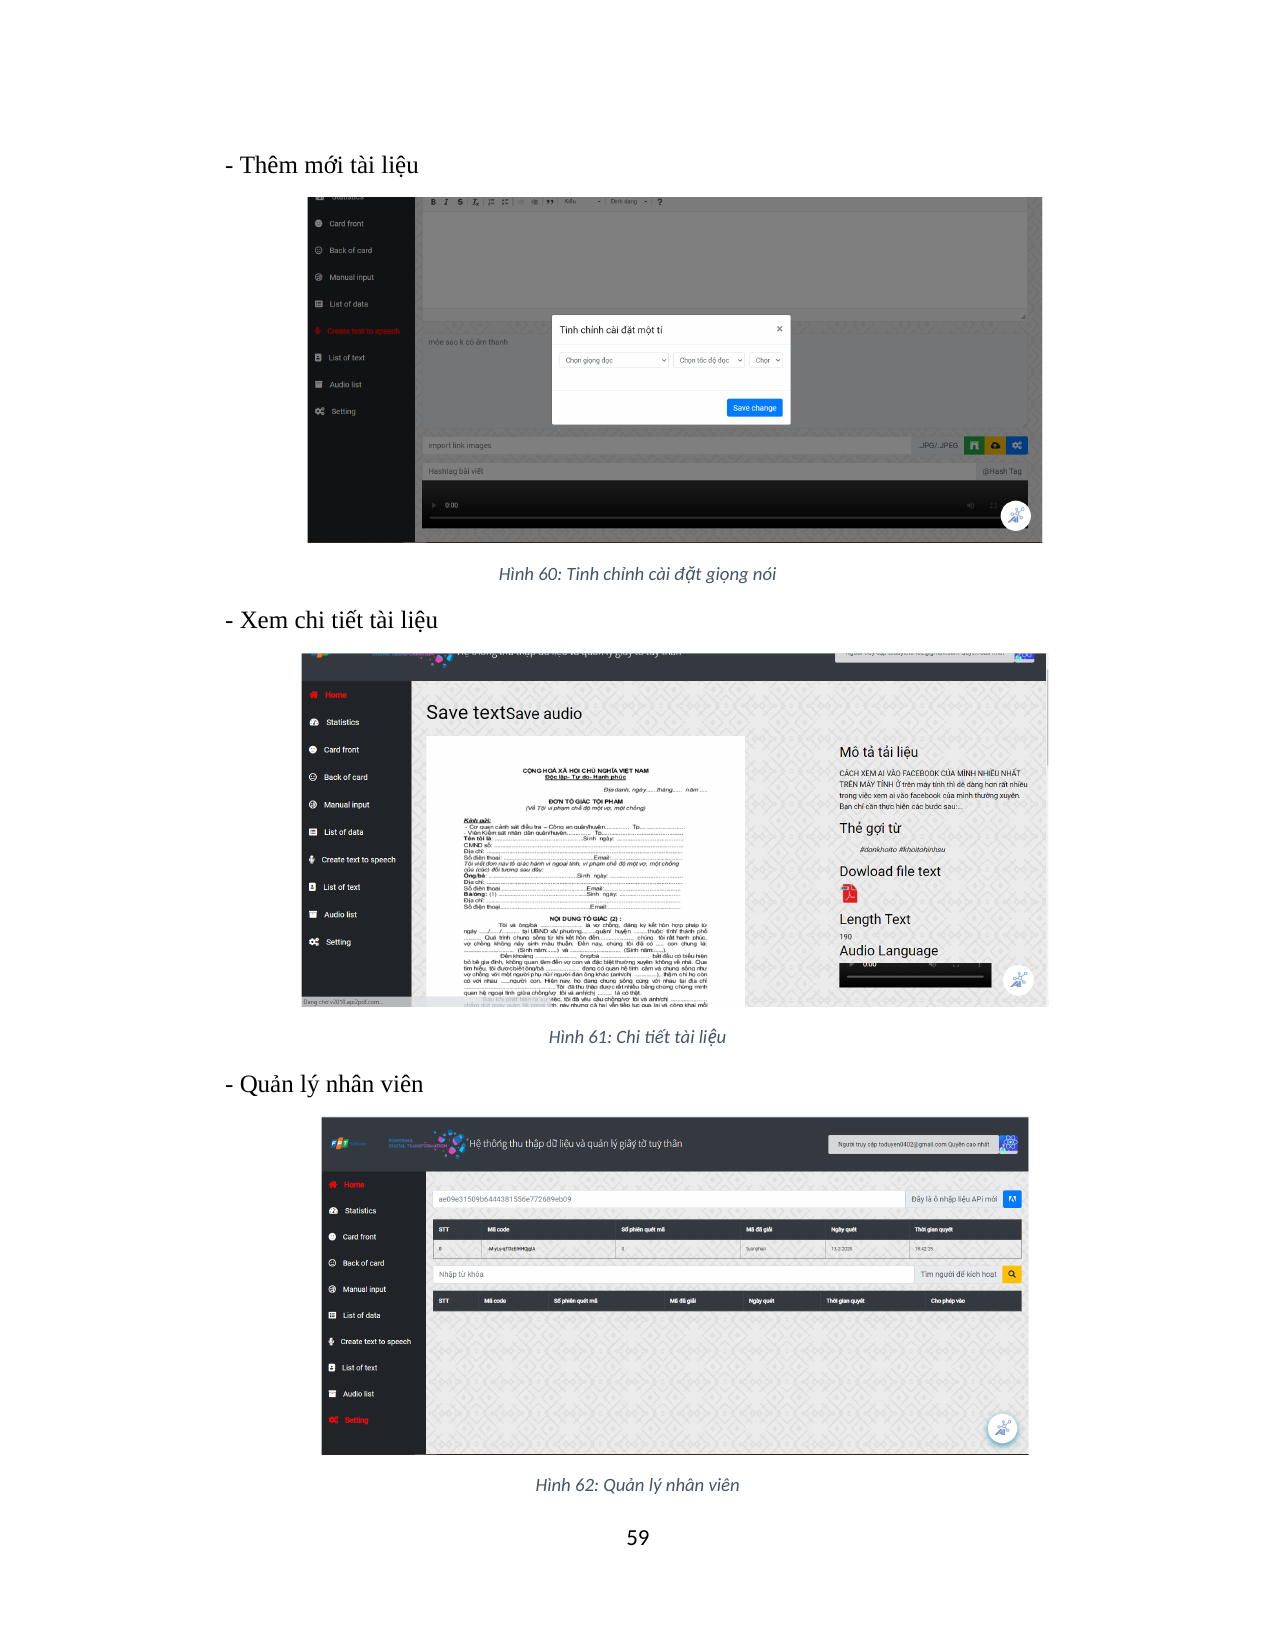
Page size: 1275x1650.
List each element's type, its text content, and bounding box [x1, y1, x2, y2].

picture [301, 653, 1049, 1007]
text - Quản lý nhân viên [225, 1069, 1125, 1098]
picture [321, 1116, 1029, 1455]
text Hình 62: Quản lý nhân viên [150, 1473, 1125, 1496]
text Hình 60: Tinh chỉnh cài đặt giọng nói [150, 562, 1125, 585]
text Hình 61: Chi tiết tài liệu [150, 1025, 1125, 1048]
picture [307, 197, 1043, 543]
text - Thêm mới tài liệu [225, 150, 1125, 179]
text - Xem chi tiết tài liệu [225, 606, 1125, 634]
